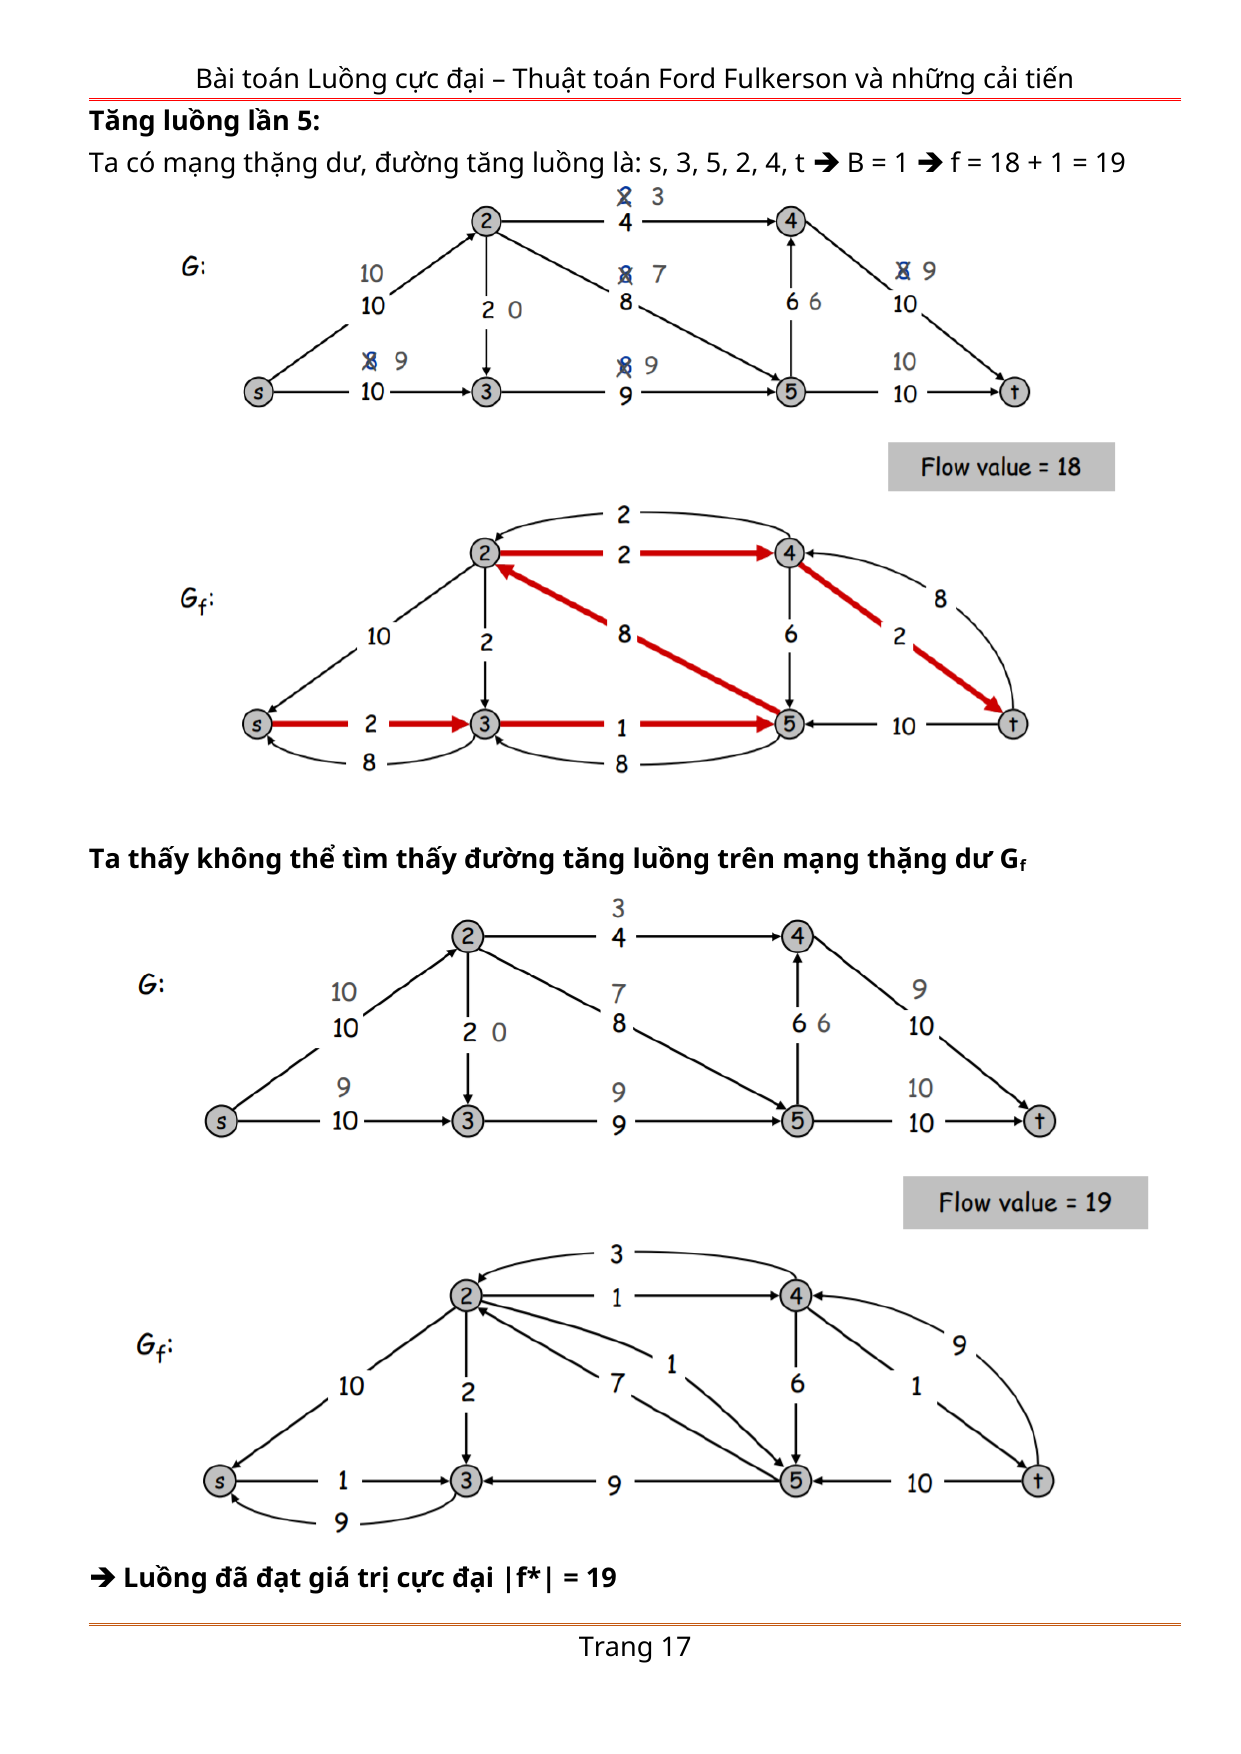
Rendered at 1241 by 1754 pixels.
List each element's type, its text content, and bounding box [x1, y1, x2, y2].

picture [148, 186, 1122, 775]
text Tăng luồng lần 5: [89, 101, 1181, 138]
text Ta có mạng thặng dư, đường tăng luồng là: s, 3, 5, 2, 4, t B = 1 f = 18 + 1 = 19 [89, 143, 1181, 180]
text Ta thấy không thể tìm thấy đường tăng luồng trên mạng thặng dư Gf [89, 839, 1181, 876]
text Luồng đã đạt giá trị cực đại |f*| = 19 [89, 1559, 1181, 1596]
picture [115, 881, 1155, 1537]
